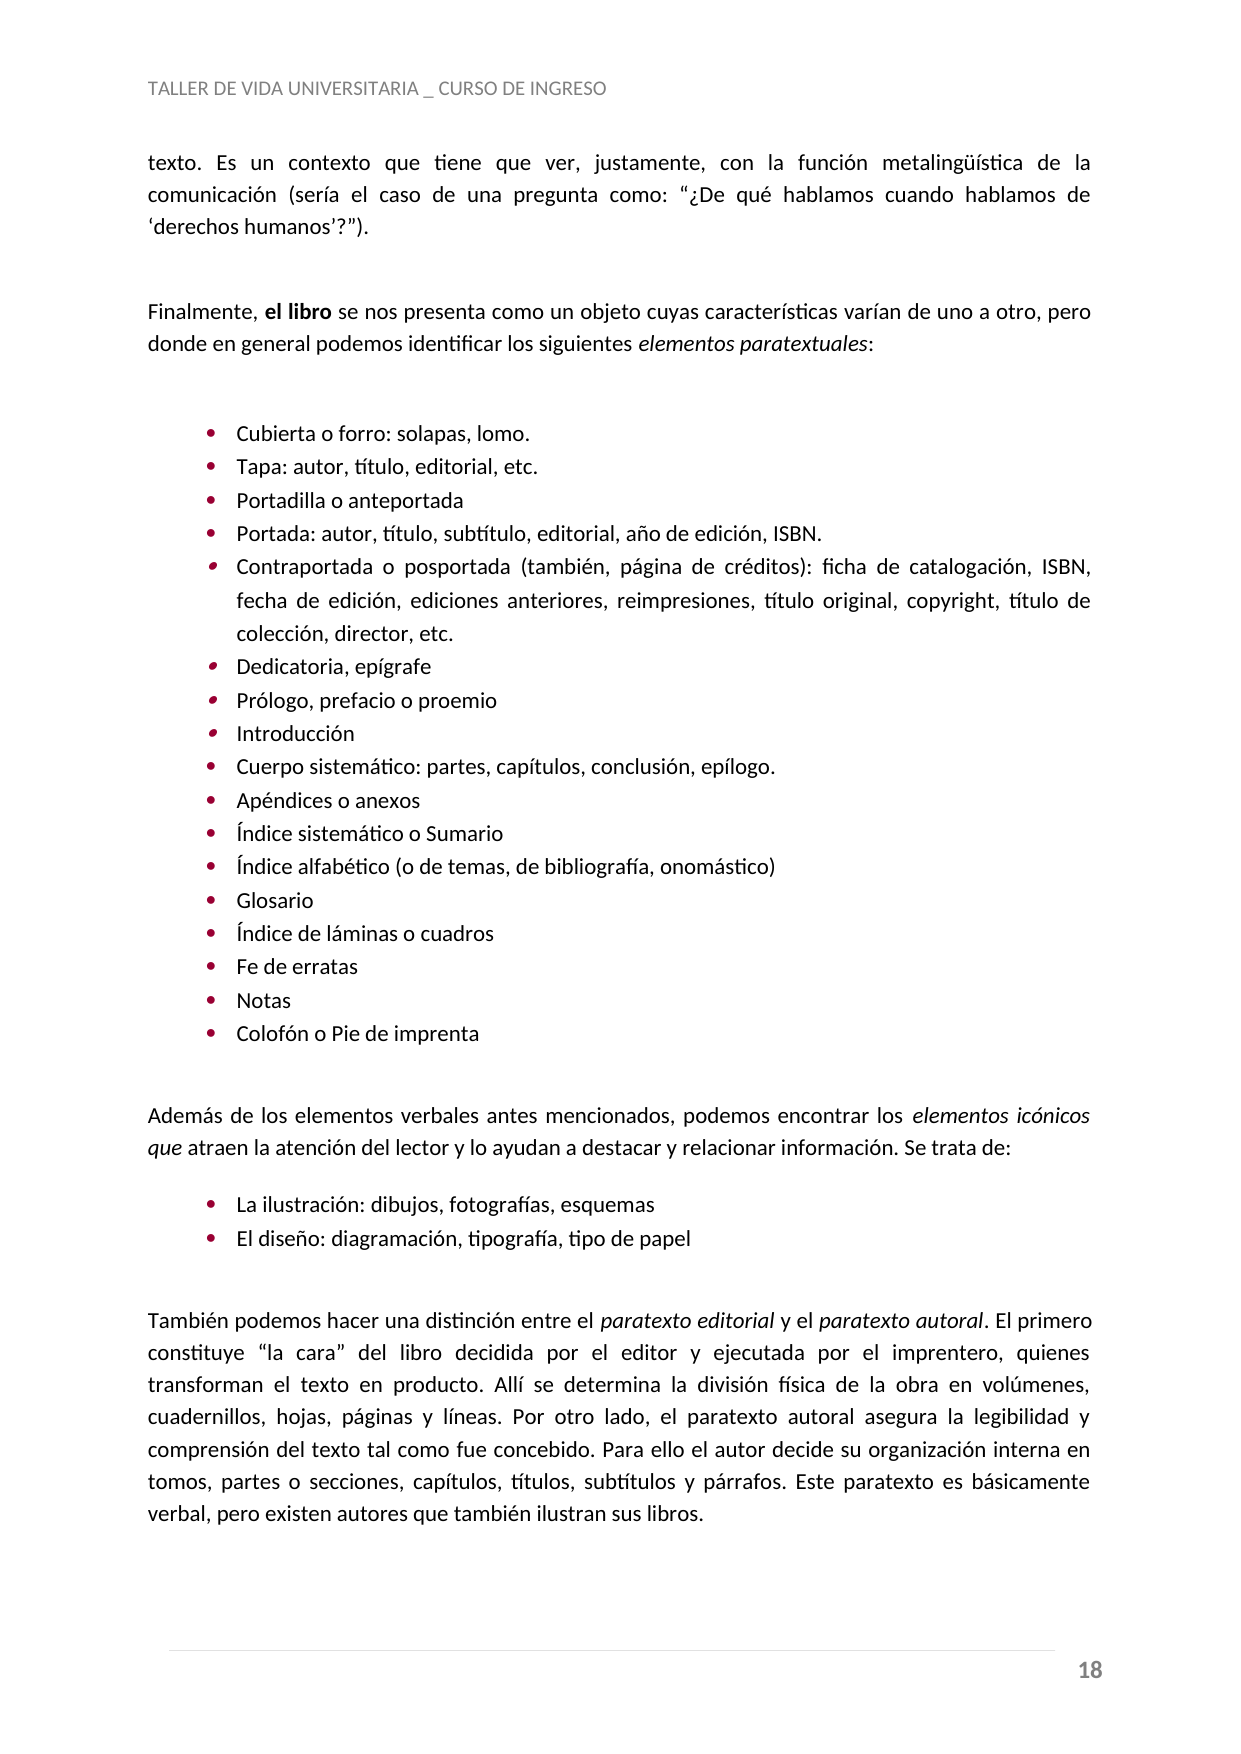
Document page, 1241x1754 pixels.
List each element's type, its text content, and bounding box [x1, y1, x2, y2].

list Portadilla o anteportada [207, 481, 1092, 515]
list Introducción [207, 715, 1092, 748]
text Además de los elementos verbales antes mencionados, podemos encontrar los elementos icónicos que atraen la atención del lector y lo ayudan a destacar y relacionar información. Se trata de: [148, 1101, 1092, 1161]
list El diseño: diagramación, tipografía, tipo de papel [207, 1219, 1092, 1253]
text Finalmente, el libro se nos presenta como un objeto cuyas características varían de uno a otro, pero donde en general podemos identificar los siguientes elementos paratextuales: [148, 297, 1092, 357]
list La ilustración: dibujos, fotografías, esquemas [207, 1186, 1092, 1219]
list Cubierta o forro: solapas, lomo. [207, 415, 1092, 448]
list Apéndices o anexos [207, 781, 1092, 815]
list Índice sistemático o Sumario [207, 815, 1092, 848]
list Tapa: autor, título, editorial, etc. [207, 448, 1092, 481]
list Dedicatoria, epígrafe [207, 648, 1092, 681]
text También podemos hacer una distinción entre el paratexto editorial y el paratexto autoral. El primero constituye “la cara” del libro decidida por el editor y ejecutada por el imprentero, quienes transforman el texto en producto. Allí se determina la división física de la obra en volúmenes, cuadernillos, hojas, páginas y líneas. Por otro lado, el paratexto autoral asegura la legibilidad y comprensión del texto tal como fue concebido. Para ello el autor decide su organización interna en tomos, partes o secciones, capítulos, títulos, subtítulos y párrafos. Este paratexto es básicamente verbal, pero existen autores que también ilustran sus libros. [148, 1306, 1092, 1527]
list Índice alfabético (o de temas, de bibliografía, onomástico) [207, 848, 1092, 881]
list Prólogo, prefacio o proemio [207, 681, 1092, 715]
list Contraportada o posportada (también, página de créditos): ficha de catalogación, ISBN, fecha de edición, ediciones anteriores, reimpresiones, título original, copyright, título de colección, director, etc. [207, 548, 1092, 648]
list Índice de láminas o cuadros [207, 915, 1092, 948]
list Glosario [207, 881, 1092, 915]
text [148, 148, 1092, 240]
list Notas [207, 981, 1092, 1015]
list Fe de erratas [207, 948, 1092, 981]
list Cuerpo sistemático: partes, capítulos, conclusión, epílogo. [207, 748, 1092, 781]
list Colofón o Pie de imprenta [207, 1015, 1092, 1048]
list Portada: autor, título, subtítulo, editorial, año de edición, ISBN. [207, 515, 1092, 548]
